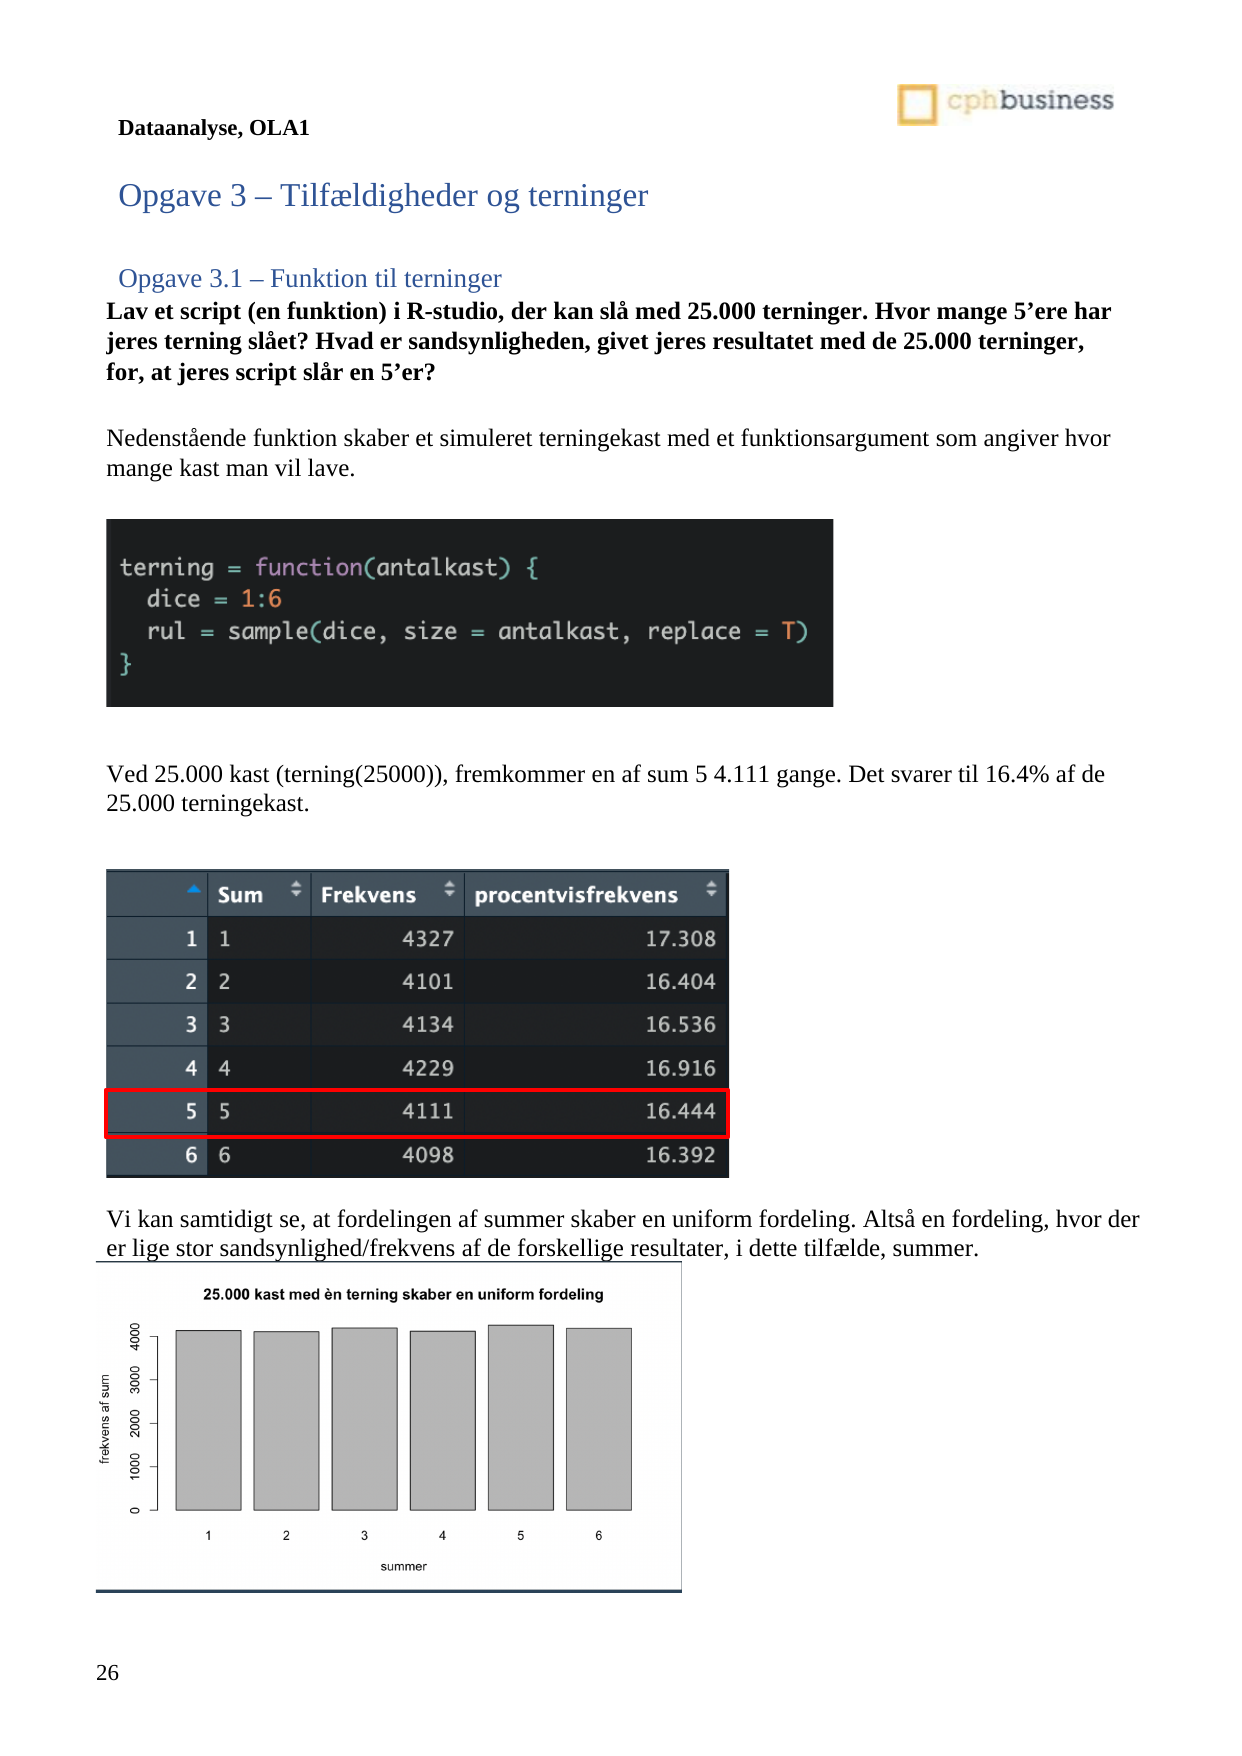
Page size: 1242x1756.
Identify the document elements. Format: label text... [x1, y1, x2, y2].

picture [95, 1261, 682, 1593]
subtitle Opgave 3.1 – Funktion til terninger [118, 262, 1158, 293]
picture [108, 1092, 726, 1135]
subtitle Nedenstående funktion skaber et simuleret terningekast med et funktionsargument som angiver hvor mange kast man vil lave. [106, 423, 1121, 482]
subtitle Opgave 3 – Tilfældigheder og terninger [118, 176, 1158, 214]
picture [897, 84, 1115, 126]
text Vi kan samtidigt se, at fordelingen af summer skaber en uniform fordeling. Altså en fordeling, hvor der er lige stor sandsynlighed/frekvens af de forskellige resultater, i dette tilfælde, summer. [106, 1204, 1158, 1262]
picture [106, 519, 834, 707]
picture [106, 869, 730, 1088]
subtitle Lav et script (en funktion) i R-studio, der kan slå med 25.000 terninger. Hvor mange 5’ere har jeres terning slået? Hvad er sandsynligheden, givet jeres resultatet med de 25.000 terninger, for, at jeres script slår en 5’er? [106, 296, 1121, 385]
picture [106, 1139, 730, 1178]
text Ved 25.000 kast (terning(25000)), fremkommer en af sum 5 4.111 gange. Det svarer til 16.4% af de 25.000 terningekast. [106, 759, 1158, 817]
